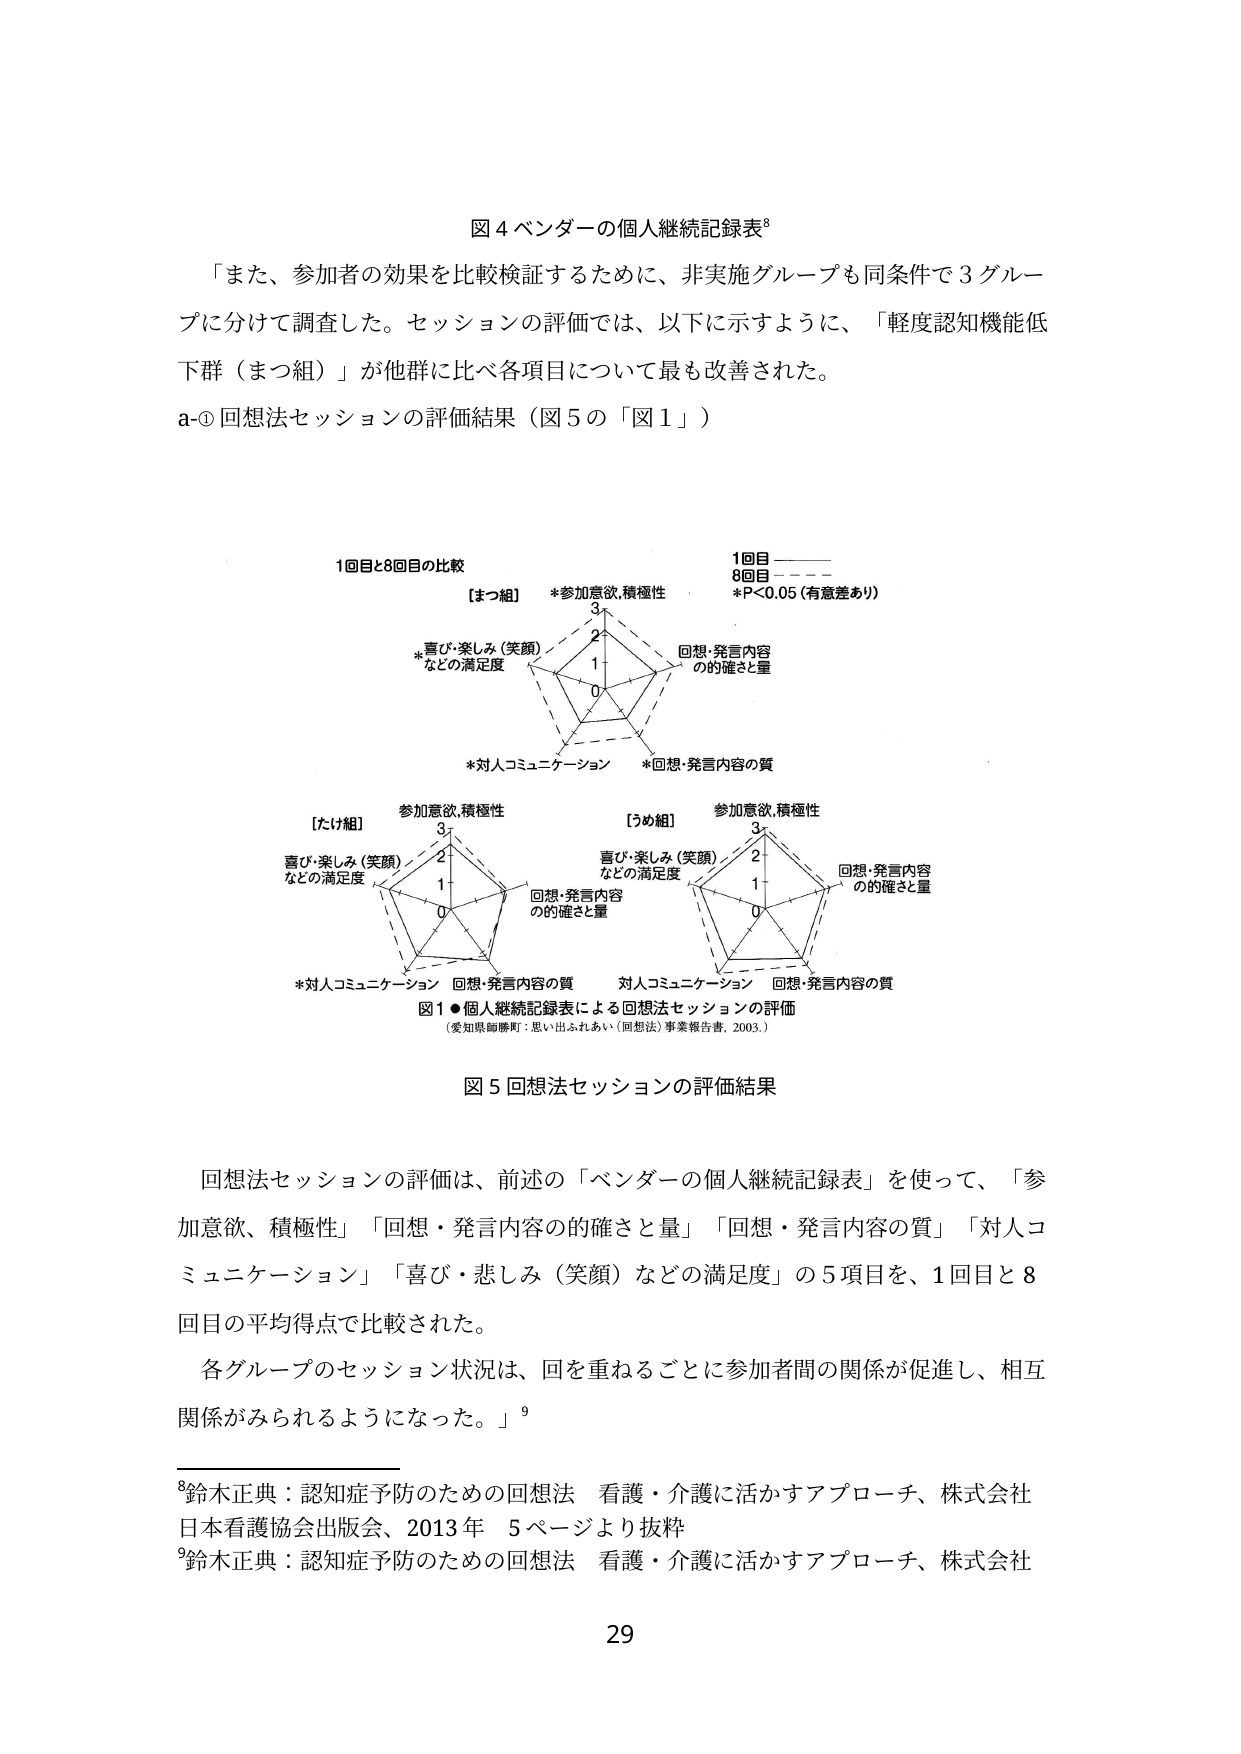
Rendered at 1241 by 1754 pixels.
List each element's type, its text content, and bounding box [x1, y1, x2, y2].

picture [177, 521, 990, 1057]
text 各グループのセッション状況は、回を重ねるごとに参加者間の関係が促進し、相互関係がみられるようになった。」 [177, 1348, 1063, 1437]
text 「また、参加者の効果を比較検証するために、非実施グループも同条件で３グループに分けて調査した。セッションの評価では、以下に示すように、「軽度認知機能低下群（まつ組）」が他群に比べ各項目について最も改善された。 [177, 253, 1063, 390]
text 図4 ベンダーの個人継続記録表 [177, 207, 1063, 248]
text 図5 回想法セッションの評価結果 [177, 1065, 1063, 1107]
text 回想法セッションの評価は、前述の「ベンダーの個人継続記録表」を使って、「参加意欲、積極性」「回想・発言内容の的確さと量」「回想・発言内容の質」「対人コミュニケーション」「喜び・悲しみ（笑顔）などの満足度」の５項目を、1回目と8回目の平均得点で比較された。 [177, 1157, 1063, 1343]
